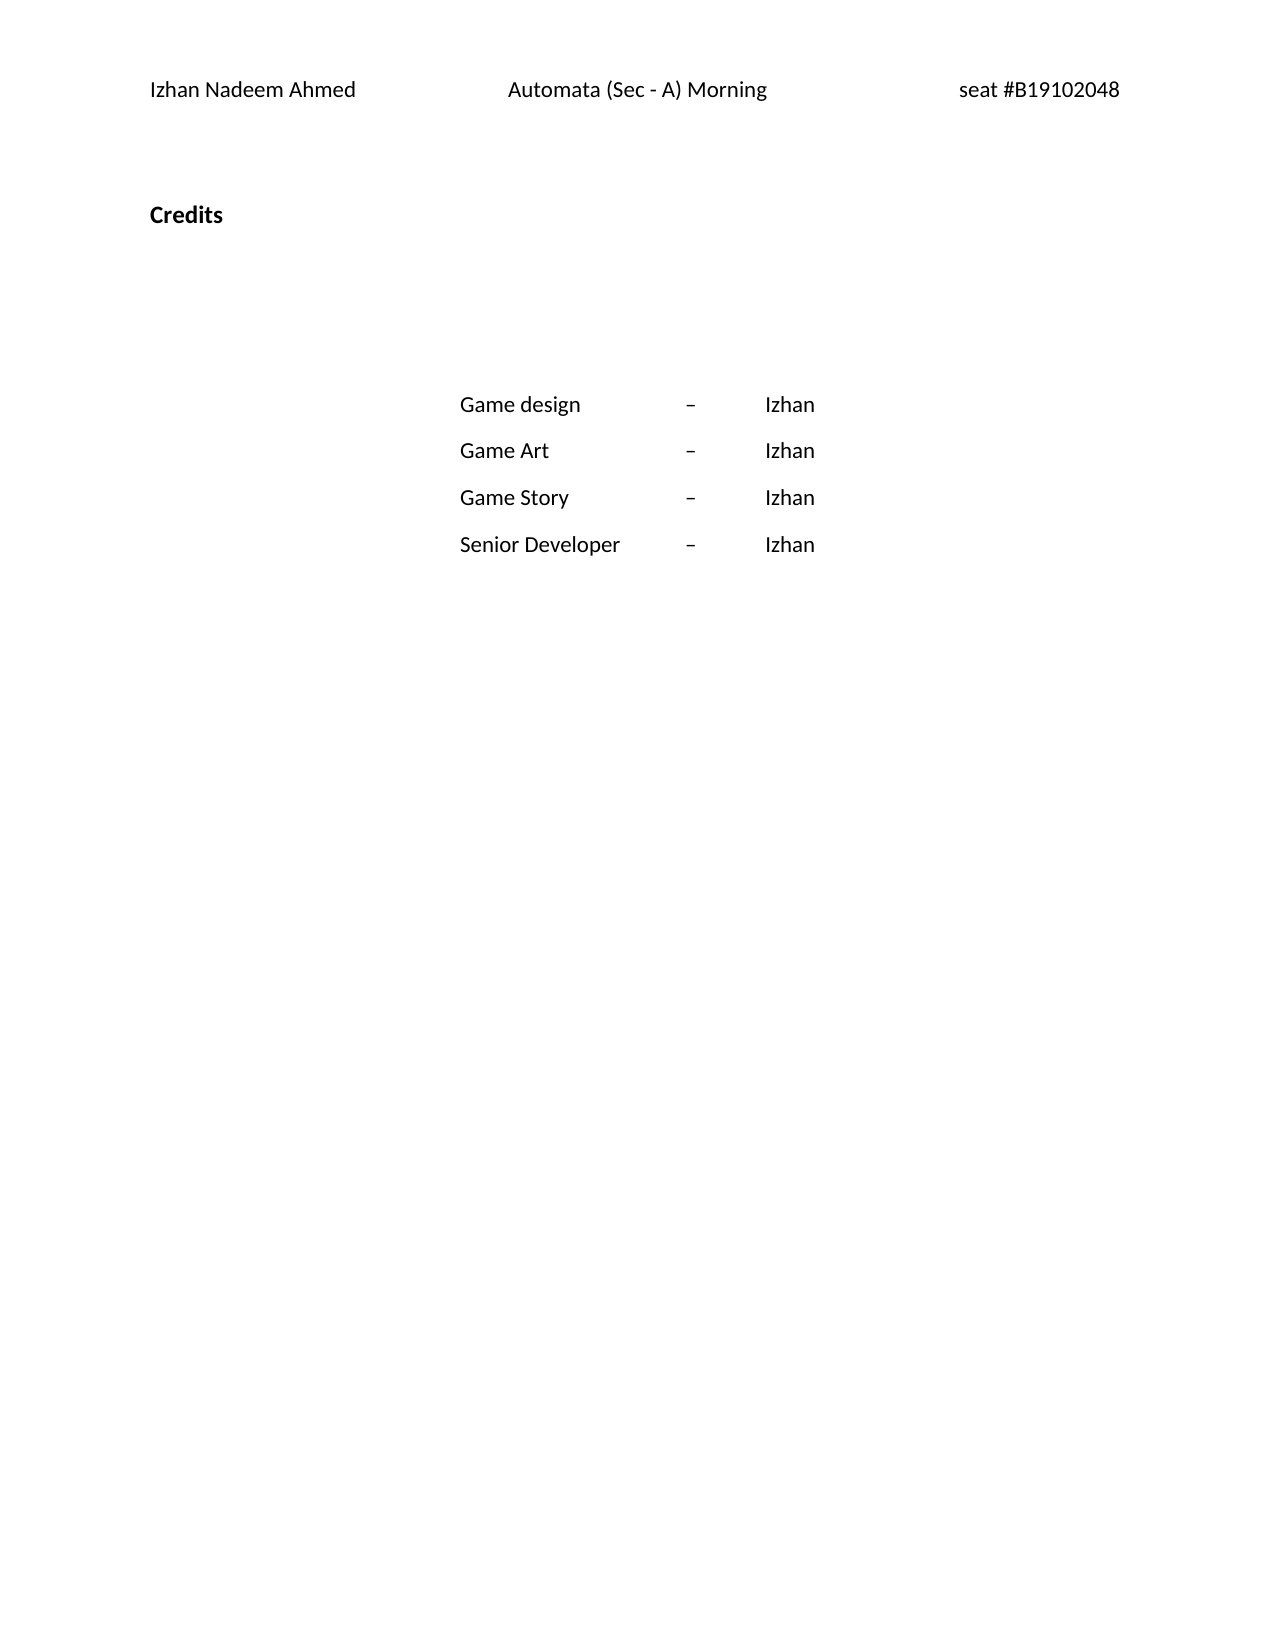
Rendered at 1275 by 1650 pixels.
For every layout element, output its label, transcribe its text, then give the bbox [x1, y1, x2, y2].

text Game design – Izhan [150, 390, 1125, 418]
text Game Art – Izhan [150, 437, 1125, 465]
text Senior Developer – Izhan [150, 530, 1125, 558]
text Game Story – Izhan [150, 483, 1125, 512]
text Credits [150, 199, 1125, 230]
